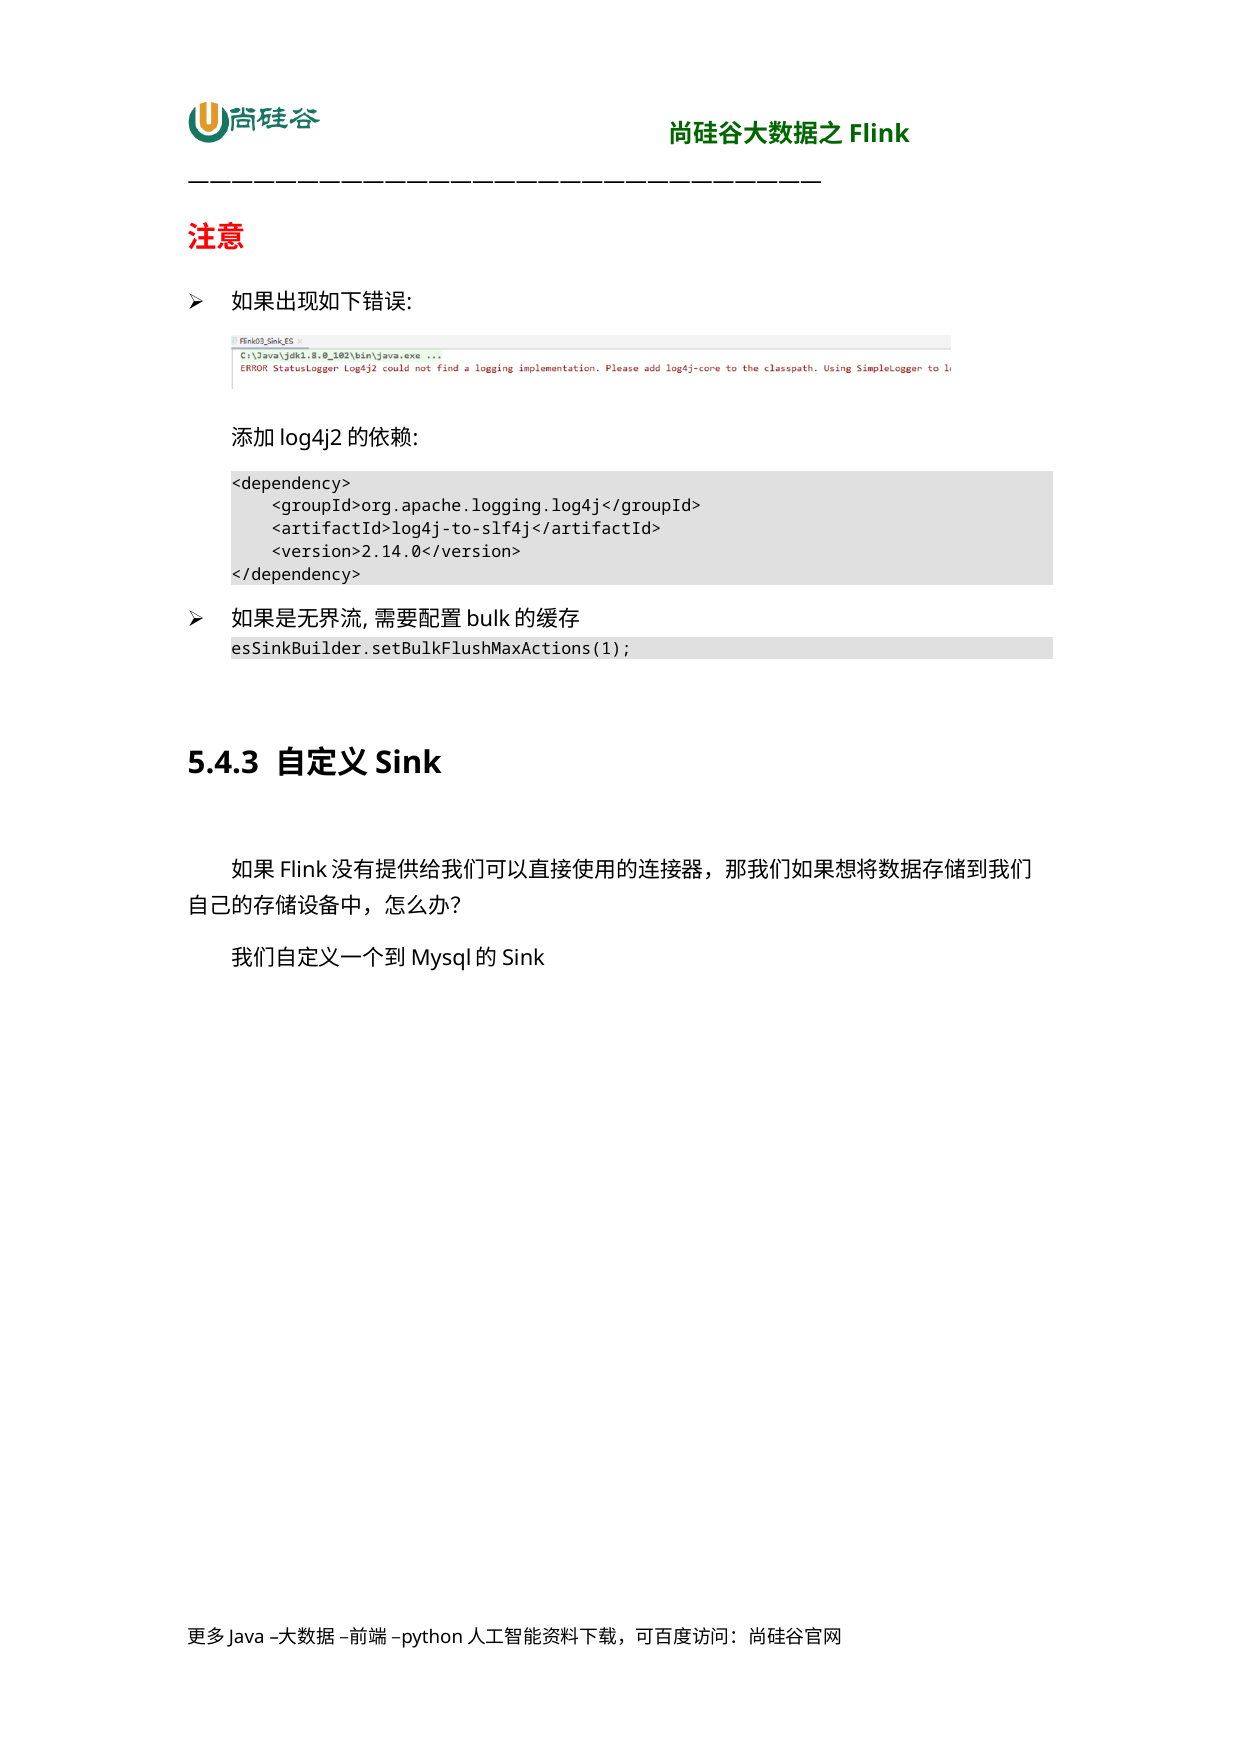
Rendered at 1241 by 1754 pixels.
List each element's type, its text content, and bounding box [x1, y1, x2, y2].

text esSinkBuilder.setBulkFlushMaxActions(1); [231, 637, 1053, 659]
picture [187, 101, 320, 143]
list 如果出现如下错误: [187, 283, 1053, 316]
text 如果Flink没有提供给我们可以直接使用的连接器，那我们如果想将数据存储到我们自己的存储设备中，怎么办？ [187, 852, 1053, 920]
text <dependency> <groupId>org.apache.logging.log4j</groupId> <artifactId>log4j-to-slf4j</artifactId> <version>2.14.0</version> </dependency> [231, 471, 1053, 585]
list 如果是无界流, 需要配置bulk的缓存 [187, 601, 1053, 633]
text 添加log4j2的依赖: [231, 419, 1053, 452]
text 我们自定义一个到Mysql的Sink [187, 939, 1053, 972]
subtitle 自定义Sink [187, 727, 1053, 792]
text 注意 [187, 202, 1042, 267]
picture [231, 335, 951, 389]
